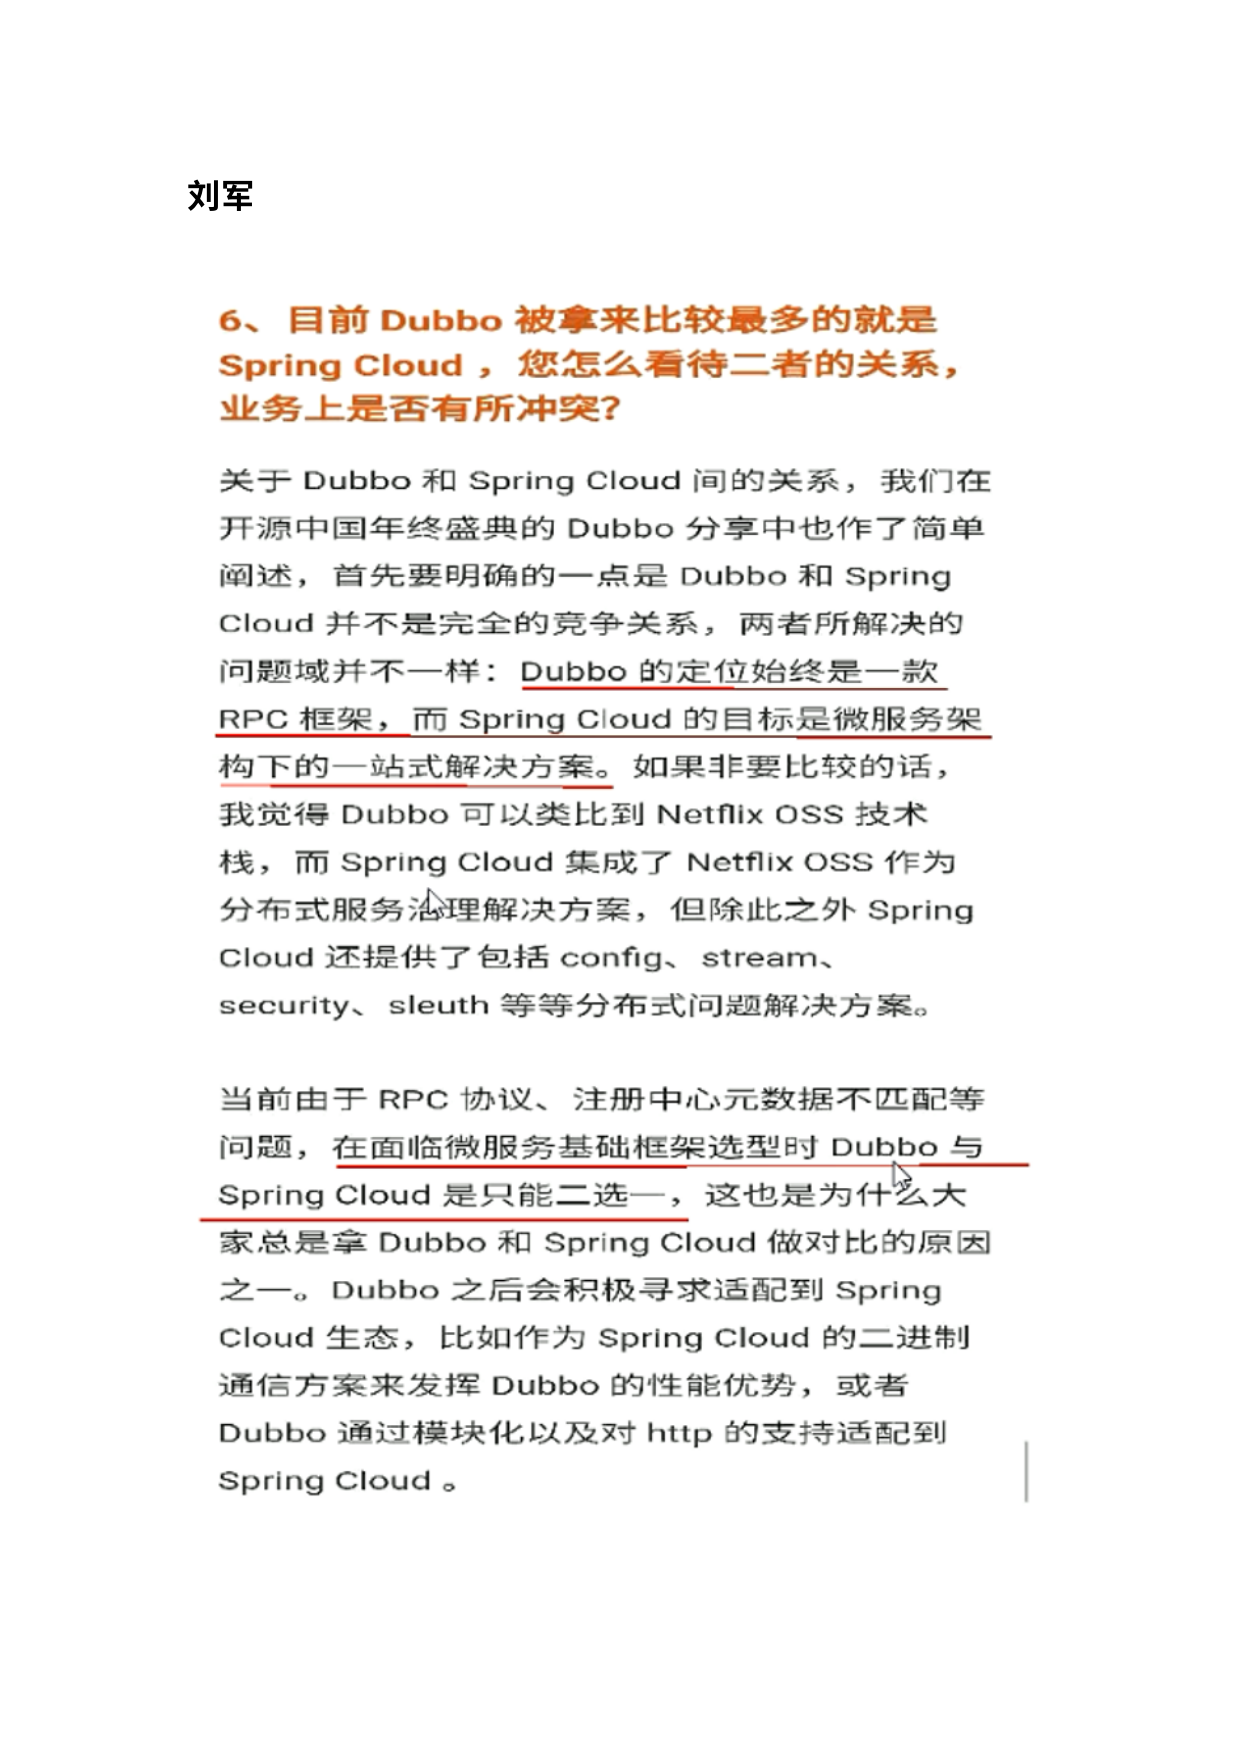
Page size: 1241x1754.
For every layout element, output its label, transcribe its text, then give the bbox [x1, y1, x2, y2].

subtitle 刘军 [187, 162, 1053, 227]
picture [187, 289, 1053, 1517]
